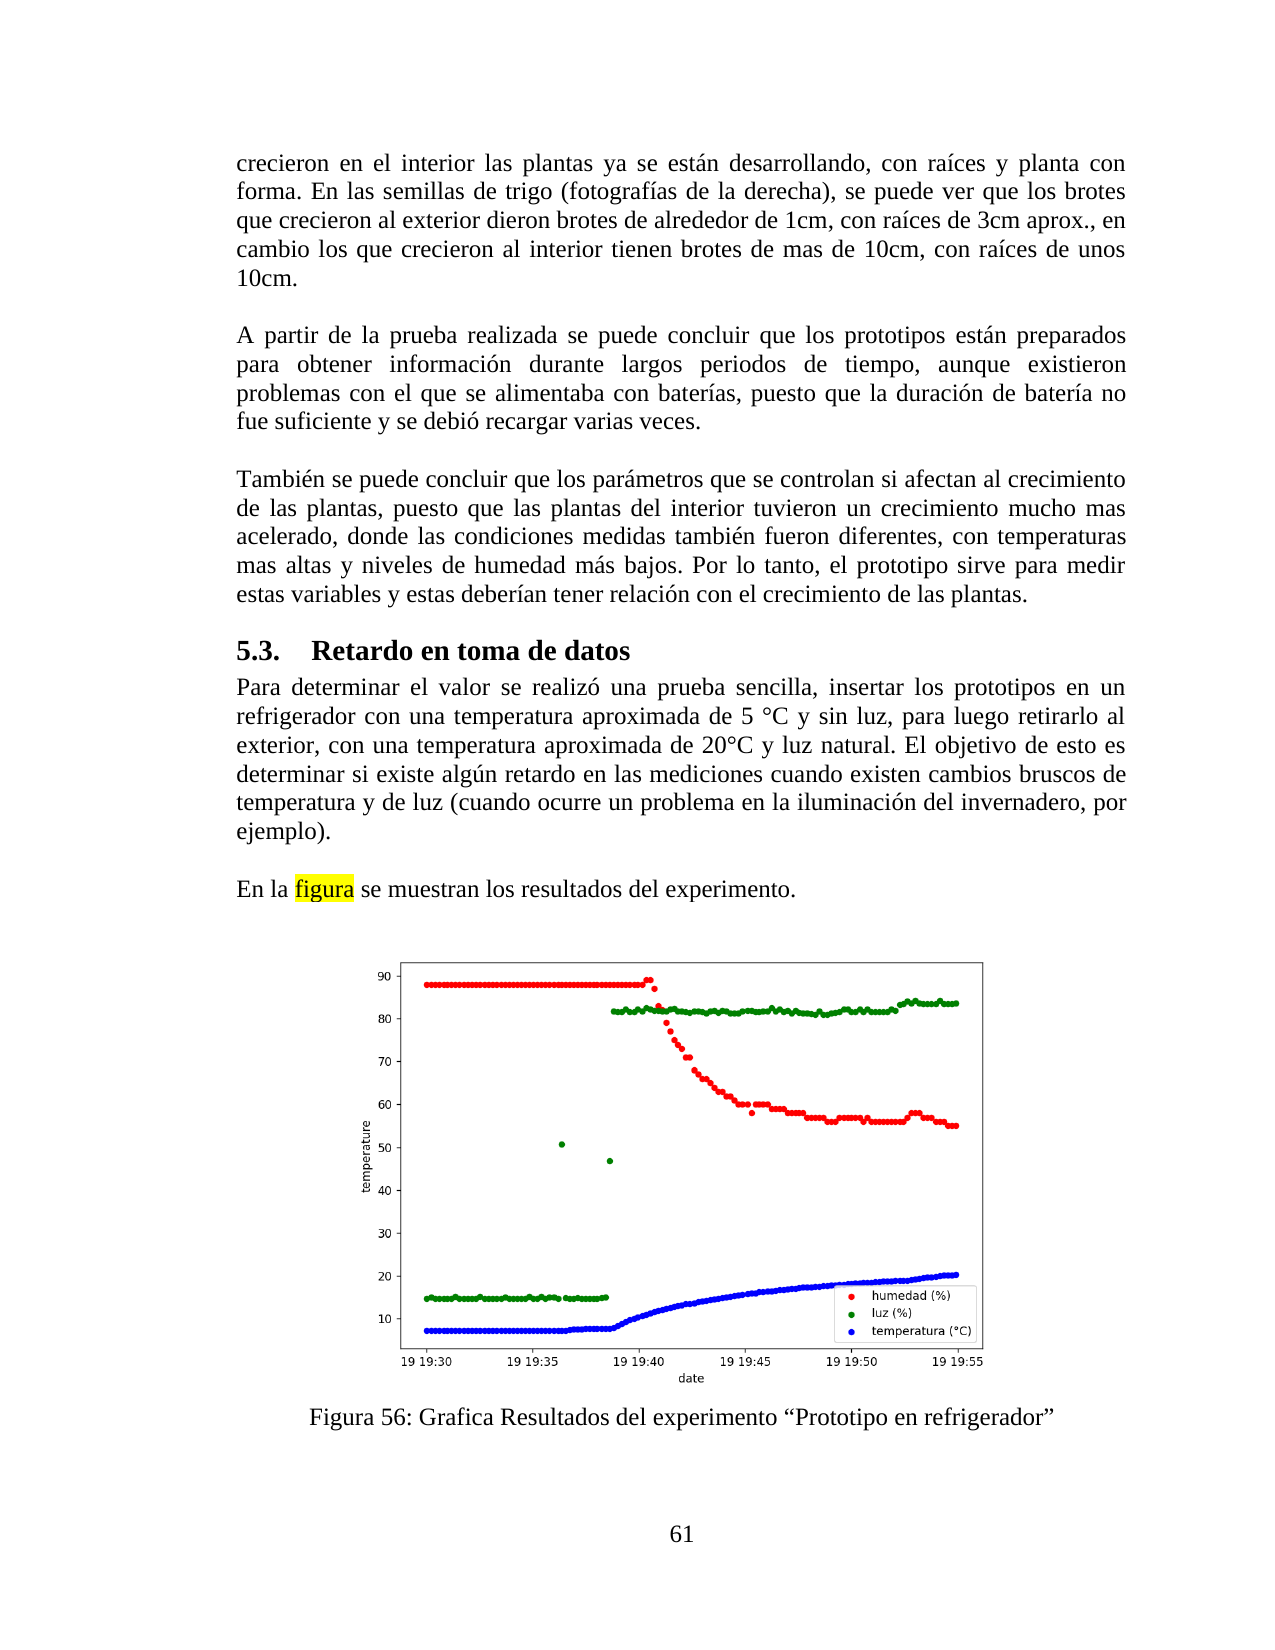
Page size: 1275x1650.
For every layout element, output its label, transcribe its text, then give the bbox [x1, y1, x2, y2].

text Figura 56: Grafica Resultados del experimento “Prototipo en refrigerador” [236, 1402, 1127, 1431]
text En la figura se muestran los resultados del experimento. [354, 874, 1127, 902]
picture [306, 902, 1057, 1403]
text A partir de la prueba realizada se puede concluir que los prototipos están preparados para obtener información durante largos periodos de tiempo, aunque existieron problemas con el que se alimentaba con baterías, puesto que la duración de batería no fue suficiente y se debió recargar varias veces. [236, 320, 1127, 435]
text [236, 148, 1127, 291]
text También se puede concluir que los parámetros que se controlan si afectan al crecimiento de las plantas, puesto que las plantas del interior tuvieron un crecimiento mucho mas acelerado, donde las condiciones medidas también fueron diferentes, con temperaturas mas altas y niveles de humedad más bajos. Por lo tanto, el prototipo sirve para medir estas variables y estas deberían tener relación con el crecimiento de las plantas. [236, 464, 1127, 608]
text Para determinar el valor se realizó una prueba sencilla, insertar los prototipos en un refrigerador con una temperatura aproximada de 5 °C y sin luz, para luego retirarlo al exterior, con una temperatura aproximada de 20°C y luz natural. El objetivo de esto es determinar si existe algún retardo en las mediciones cuando existen cambios bruscos de temperatura y de luz (cuando ocurre un problema en la iluminación del invernadero, por ejemplo). [236, 672, 1127, 845]
subtitle Retardo en toma de datos [236, 633, 1127, 666]
